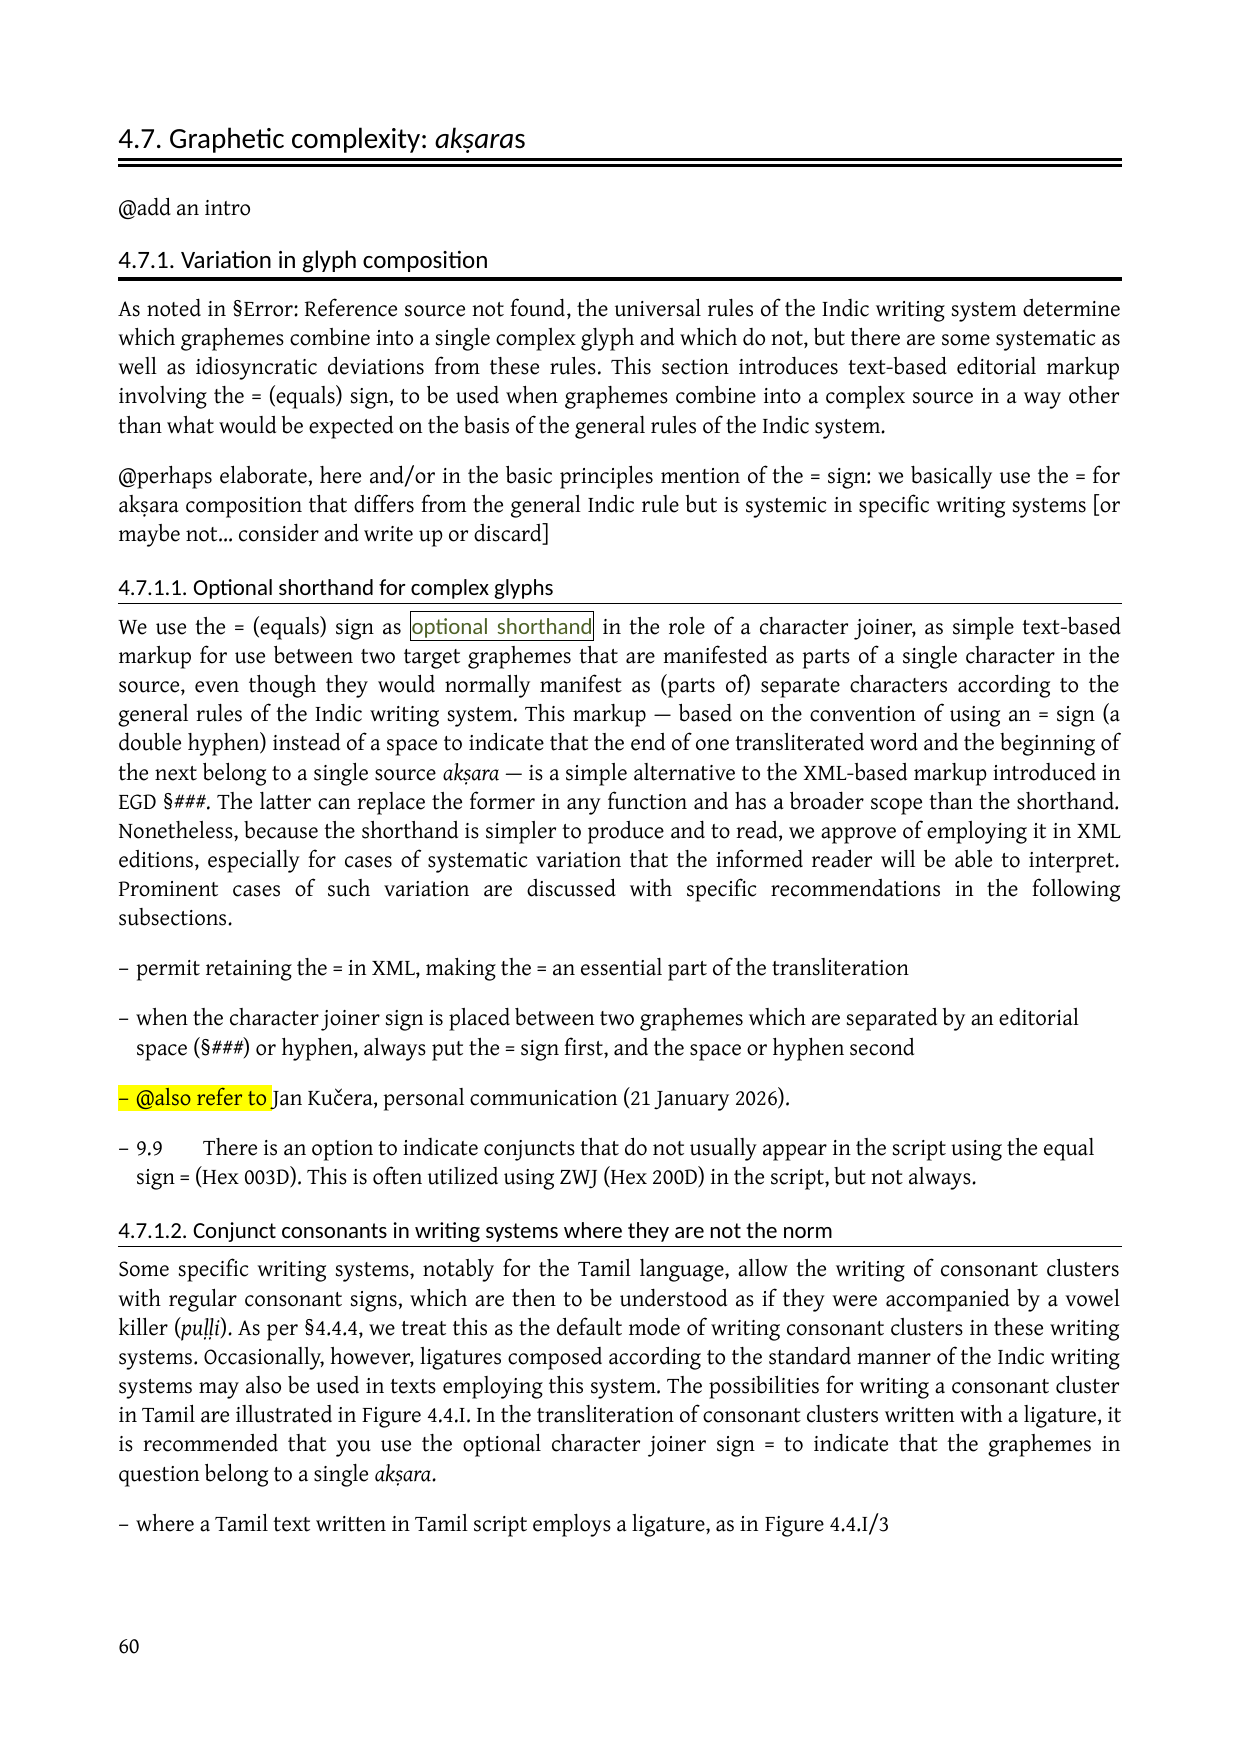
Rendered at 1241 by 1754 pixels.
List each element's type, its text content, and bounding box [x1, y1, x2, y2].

list where a Tamil text written in Tamil script employs a ligature, as in Figure 4.4.B/3 [118, 1508, 1122, 1537]
subtitle Variation in glyph composition [118, 242, 1122, 277]
list @also refer to Jan Kučera, personal communication (21 January 2026). [118, 1082, 1122, 1111]
subtitle Conjunct consonants in writing systems where they are not the norm [118, 1215, 1122, 1246]
subtitle Graphetic complexity: akṣaras [118, 118, 1122, 158]
list when the character joiner sign is placed between two graphemes which are separated by an editorial space (§###) or hyphen, always put the = sign first, and the space or hyphen second [118, 1002, 1122, 1061]
list 9.9 There is an option to indicate conjuncts that do not usually appear in the script using the equal sign = (Hex 003D). This is often utilized using ZWJ (Hex 200D) in the script, but not always. [118, 1132, 1122, 1190]
text Some specific writing systems, notably for the Tamil language, allow the writing of consonant clusters with regular consonant signs, which are then to be understood as if they were accompanied by a vowel killer (puḷḷi). As per §4.4.4, we treat this as the default mode of writing consonant clusters in these writing systems. Occasionally, however, ligatures composed according to the standard manner of the Indic writing systems may also be used in texts employing this system. The possibilities for writing a consonant cluster in Tamil are illustrated in Figure 4.4.B. In the transliteration of consonant clusters written with a ligature, it is recommended that you use the optional character joiner sign = to indicate that the graphemes in question belong to a single akṣara. [118, 1253, 1122, 1487]
text @add an intro [118, 192, 1122, 221]
subtitle Optional shorthand for complex glyphs [118, 572, 1122, 603]
text We use the = (equals) sign as optional shorthand in the role of a character joiner, as simple text-based markup for use between two target graphemes that are manifested as parts of a single character in the source, even though they would normally manifest as (parts of) separate characters according to the general rules of the Indic writing system. This markup — based on the convention of using an = sign (a double hyphen) instead of a space to indicate that the end of one transliterated word and the beginning of the next belong to a single source akṣara — is a simple alternative to the XML-based markup introduced in EGD §###. The latter can replace the former in any function and has a broader scope than the shorthand. Nonetheless, because the shorthand is simpler to produce and to read, we approve of employing it in XML editions, especially for cases of systematic variation that the informed reader will be able to interpret. Prominent cases of such variation are discussed with specific recommendations in the following subsections. [118, 611, 1122, 932]
text @perhaps elaborate, here and/or in the basic principles mention of the = sign: we basically use the = for akṣara composition that differs from the general Indic rule but is systemic in specific writing systems [or maybe not… consider and write up or discard] [118, 460, 1122, 547]
list permit retaining the = in XML, making the = an essential part of the transliteration [118, 952, 1122, 982]
